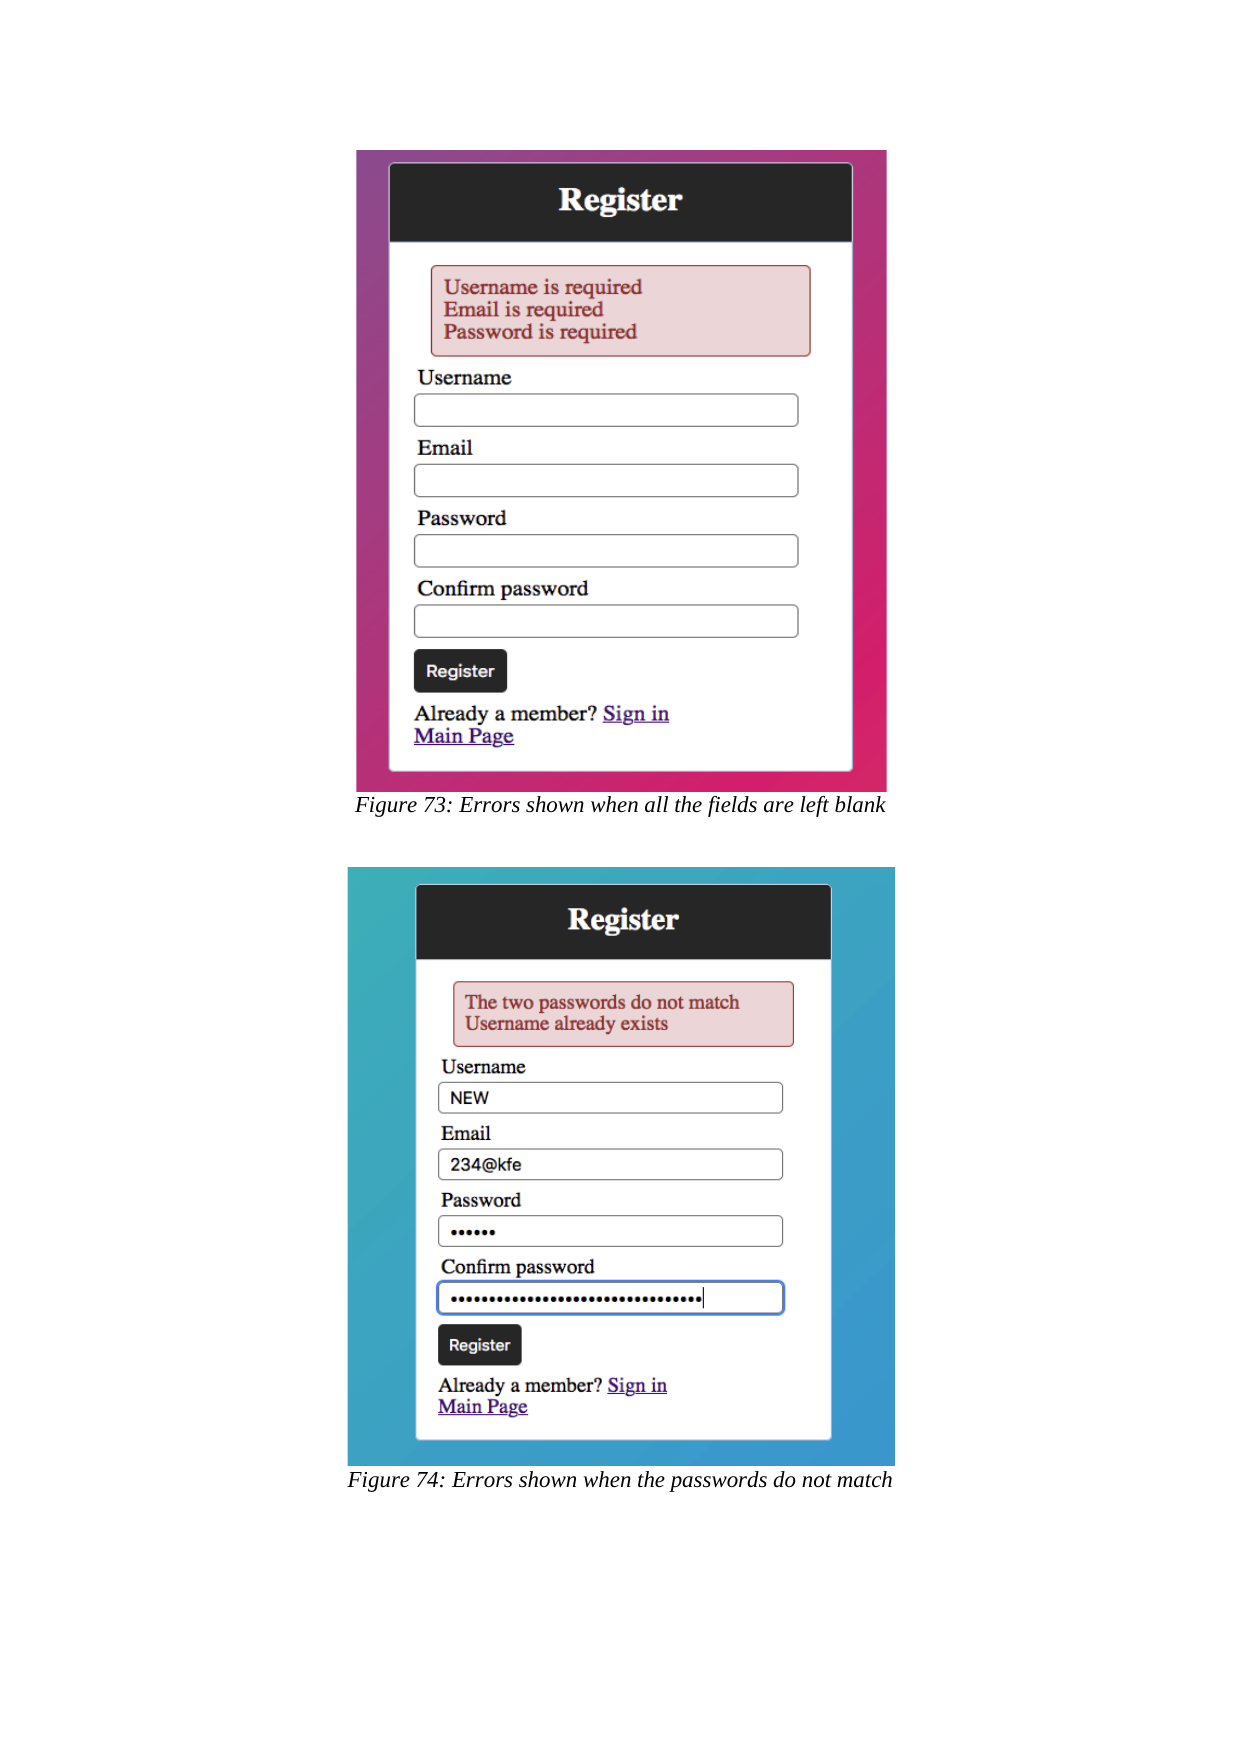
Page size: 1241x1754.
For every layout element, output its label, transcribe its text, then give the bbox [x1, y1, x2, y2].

picture [356, 150, 887, 792]
picture [347, 867, 896, 1466]
text Figure 74: Errors shown when the passwords do not match [150, 1466, 1093, 1492]
text Figure 73: Errors shown when all the fields are left blank [150, 791, 1093, 818]
